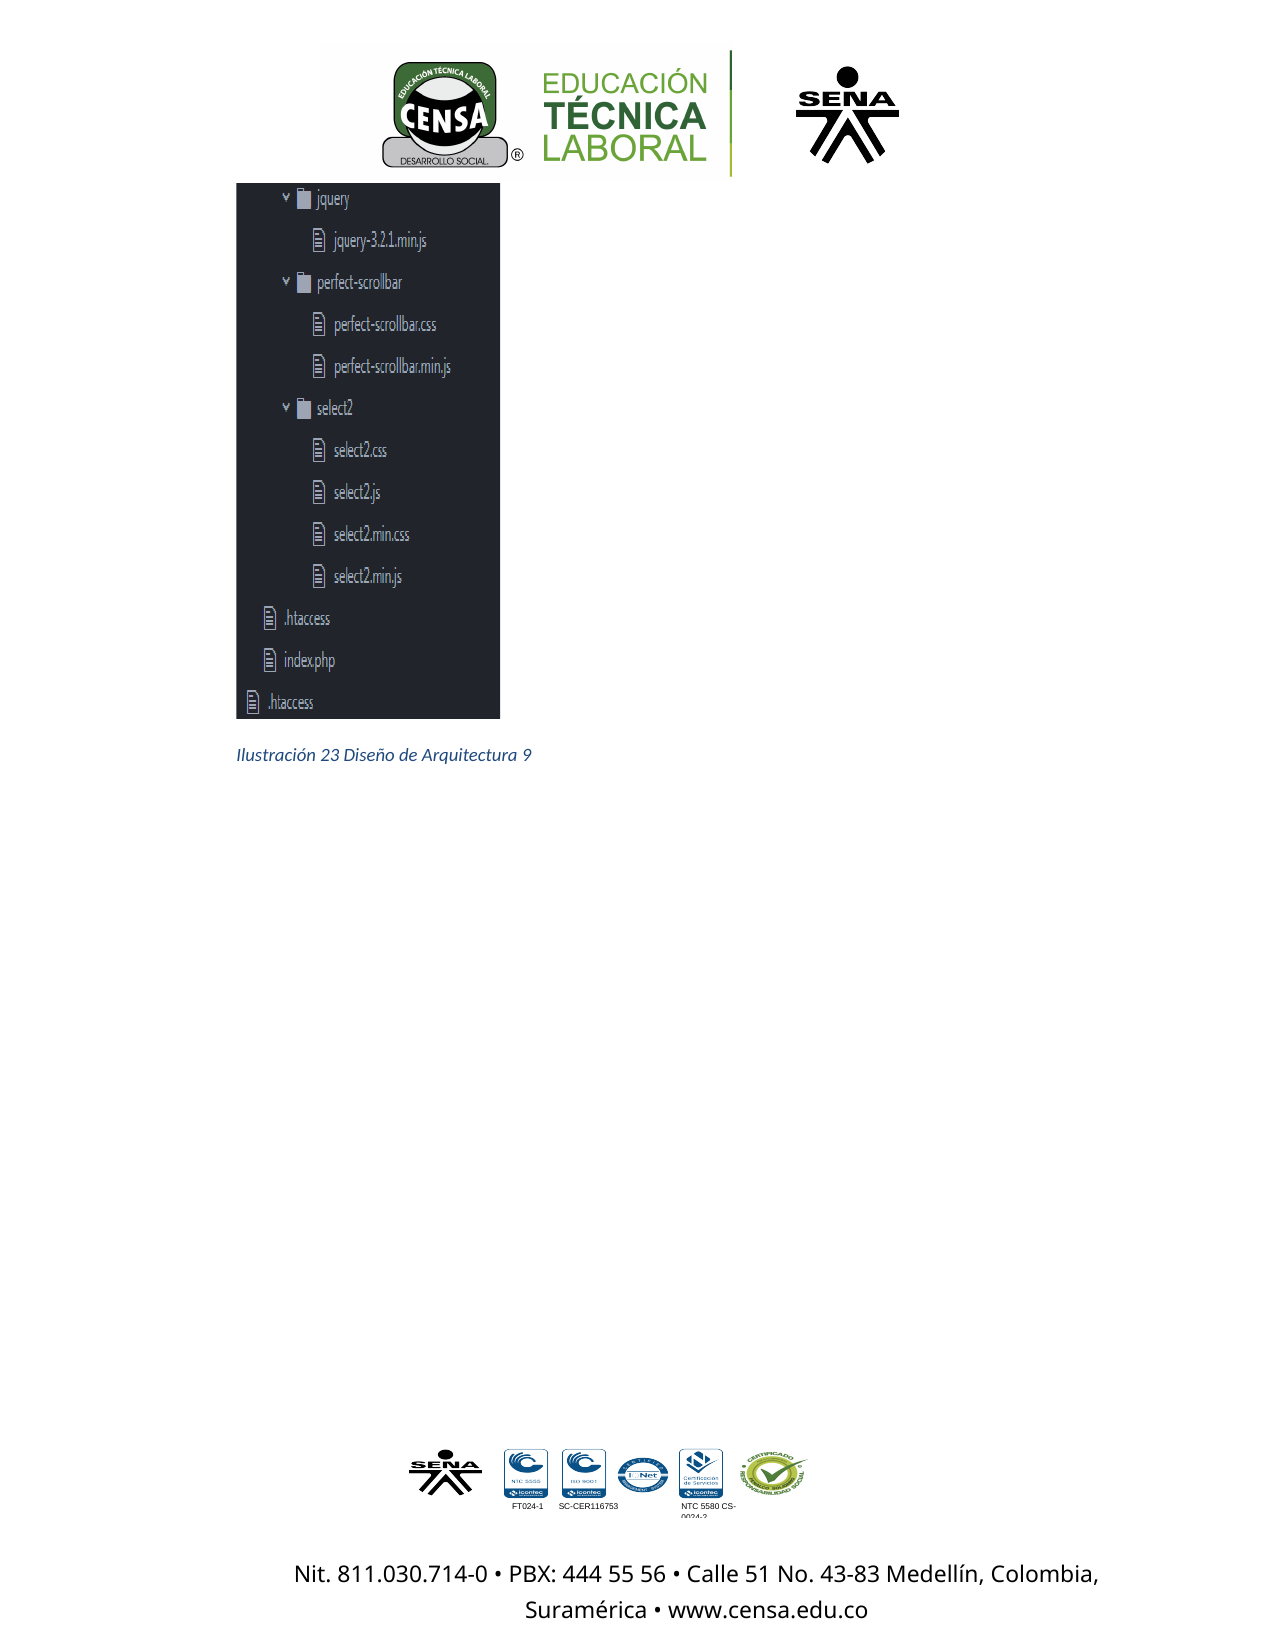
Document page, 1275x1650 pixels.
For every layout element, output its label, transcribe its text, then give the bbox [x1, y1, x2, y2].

picture [789, 59, 906, 171]
picture [673, 1446, 729, 1501]
picture [615, 1454, 671, 1494]
picture [404, 1446, 487, 1499]
picture [320, 42, 733, 180]
picture [498, 1446, 554, 1501]
picture [556, 1446, 612, 1501]
picture [732, 1446, 815, 1501]
picture [236, 183, 501, 719]
